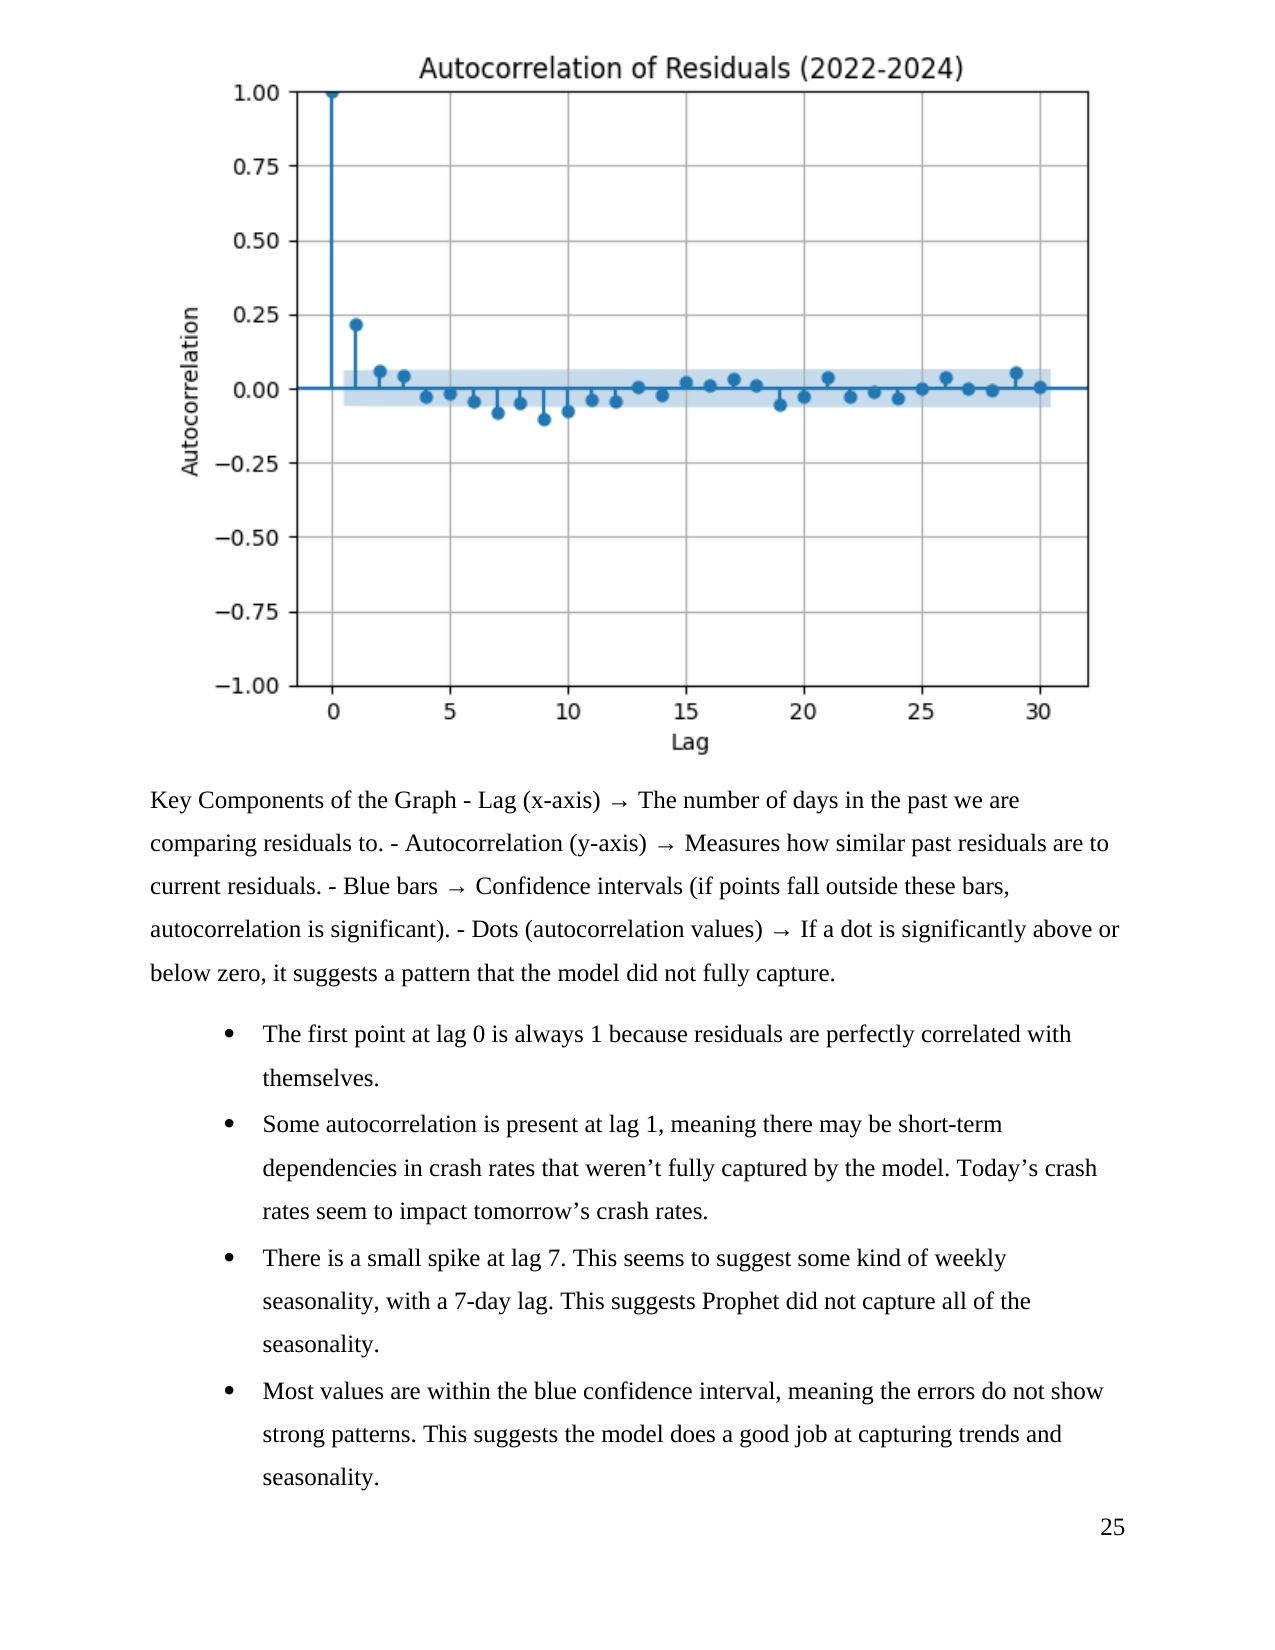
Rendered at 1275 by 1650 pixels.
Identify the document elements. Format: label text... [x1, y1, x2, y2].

list There is a small spike at lag 7. This seems to suggest some kind of weekly seasonality, with a 7-day lag. This suggests Prophet did not capture all of the seasonality. [225, 1243, 1125, 1358]
list Some autocorrelation is present at lag 1, meaning there may be short-term dependencies in crash rates that weren’t fully captured by the model. Today’s crash rates seem to impact tomorrow’s crash rates. [225, 1109, 1125, 1224]
list The first point at lag 0 is always 1 because residuals are perfectly correlated with themselves. [225, 1019, 1125, 1091]
picture [166, 40, 1102, 771]
list Most values are within the blue confidence interval, meaning the errors do not show strong patterns. This suggests the model does a good job at capturing trends and seasonality. [225, 1376, 1125, 1491]
